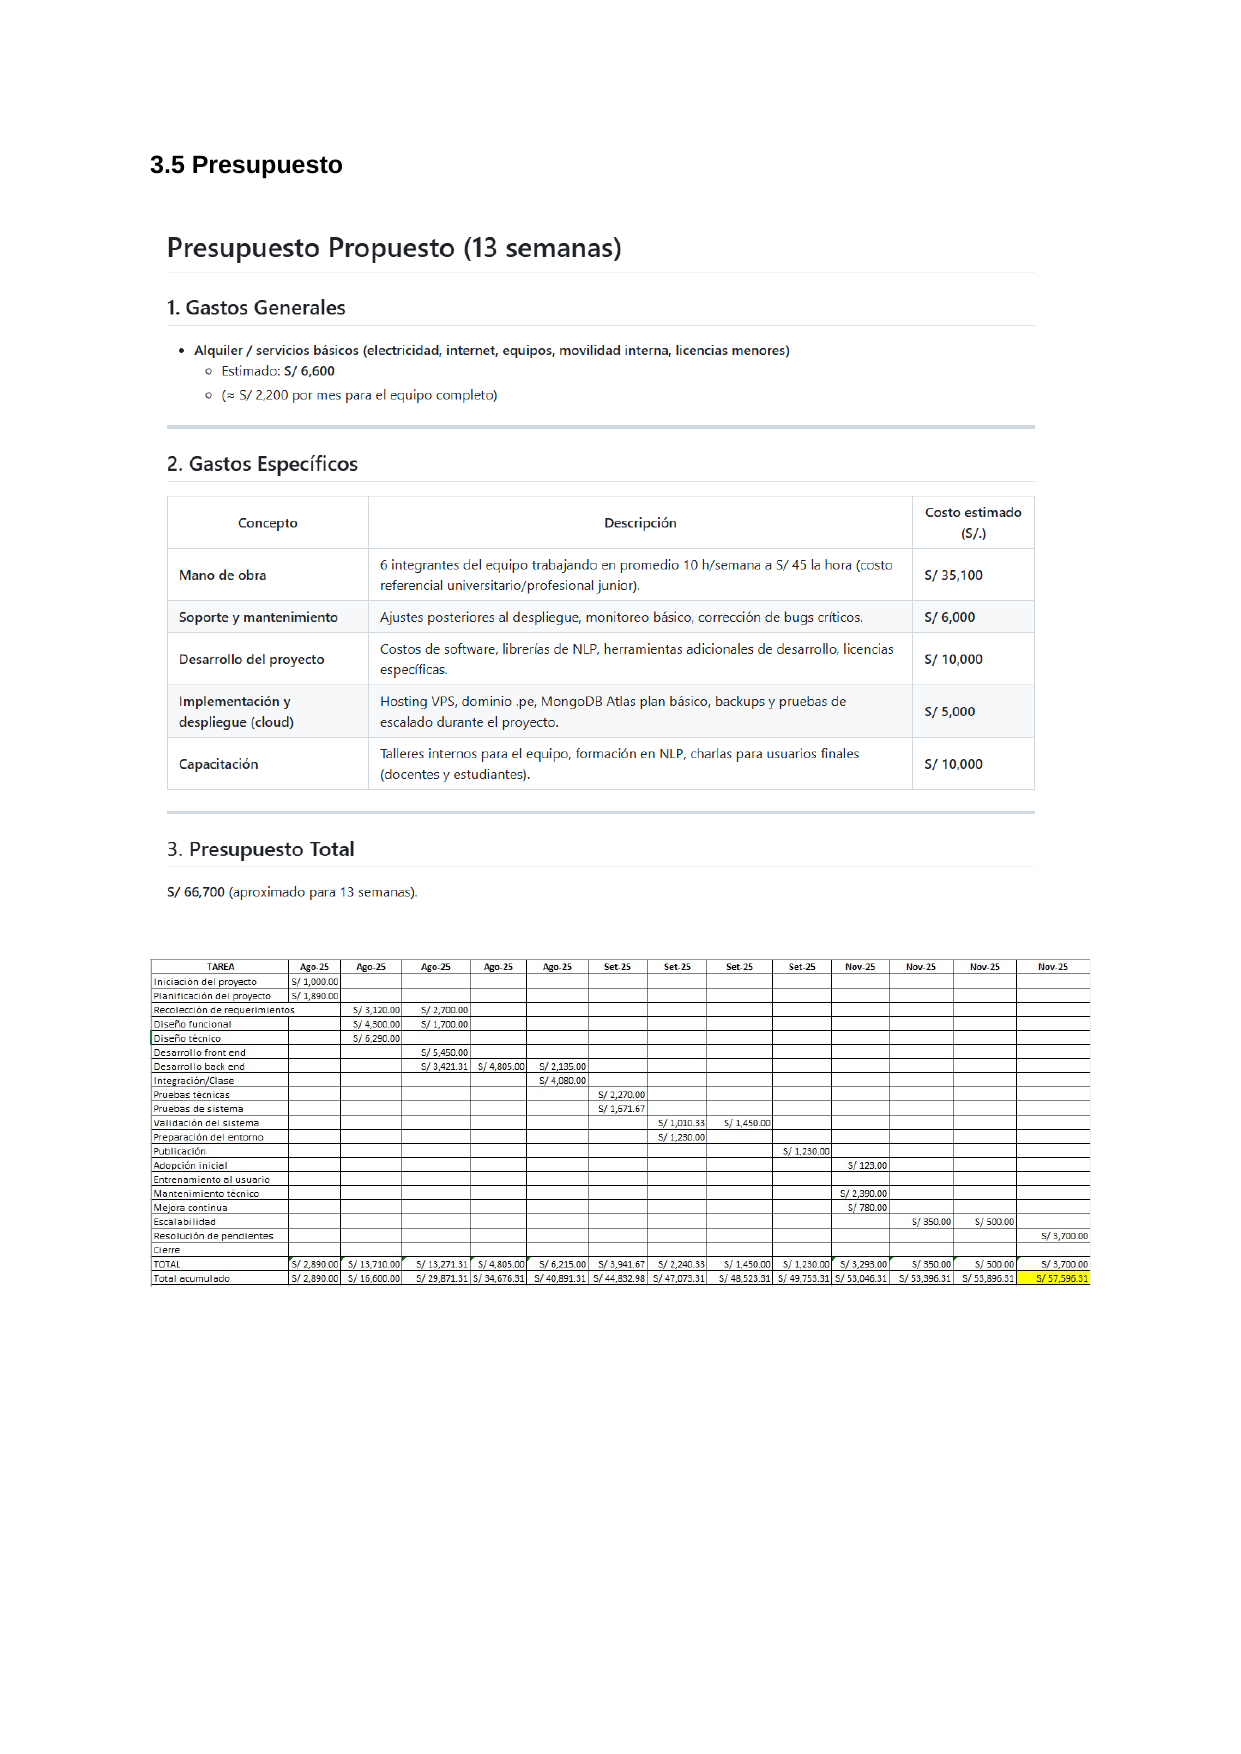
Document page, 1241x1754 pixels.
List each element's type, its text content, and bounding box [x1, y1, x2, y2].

picture [150, 218, 1091, 921]
text 3.5 Presupuesto [150, 150, 1090, 179]
picture [150, 959, 1091, 1287]
